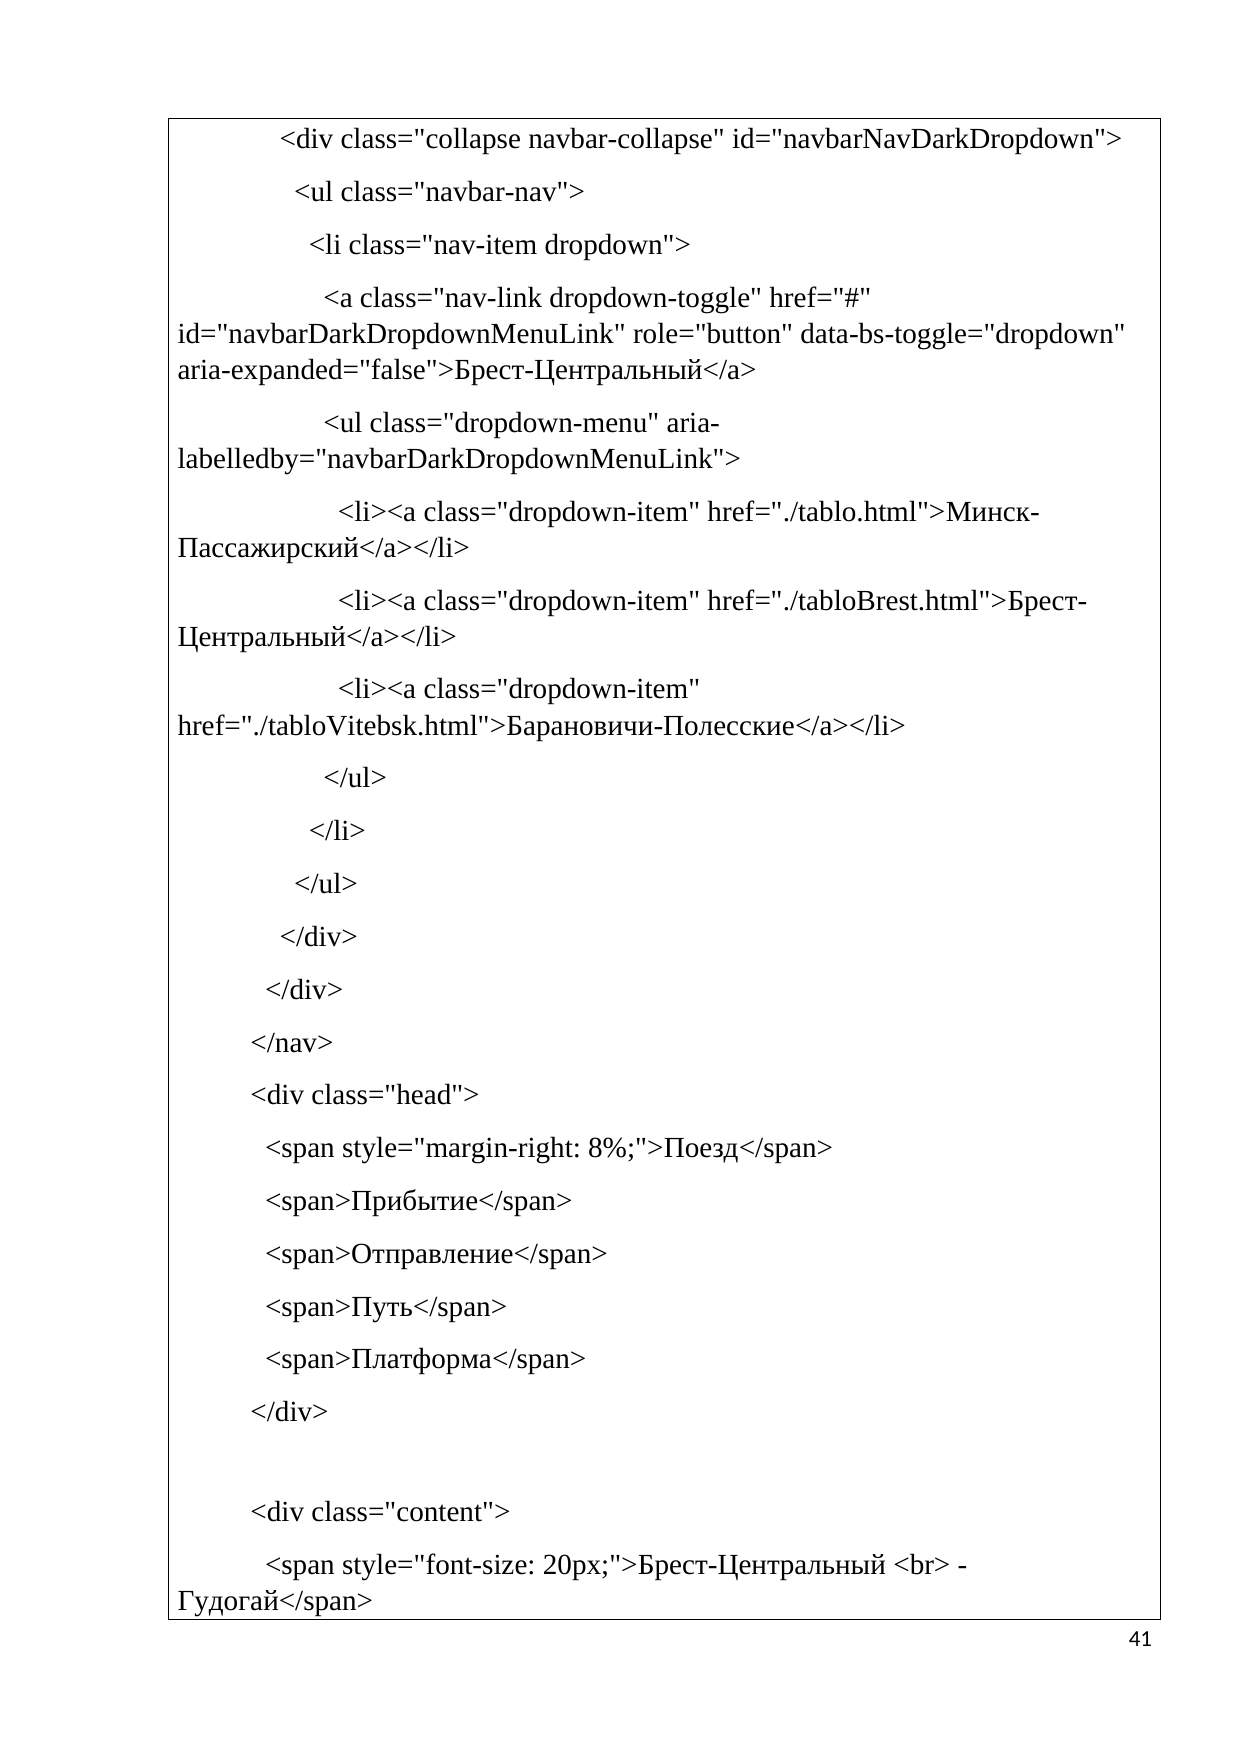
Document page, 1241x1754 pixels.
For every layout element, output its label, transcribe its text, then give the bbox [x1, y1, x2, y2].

text <ul class="navbar-nav"> [169, 171, 1160, 208]
text <li><a class="dropdown-item" href="./tabloVitebsk.html">Барановичи-Полесские</a></li> [169, 668, 1160, 741]
text <span style="font-size: 20px;">Брест-Центральный <br> - Гудогай</span> [169, 1544, 1160, 1619]
text </ul> [169, 863, 1160, 900]
text </div> [169, 1391, 1160, 1428]
text <div class="head"> [169, 1074, 1160, 1111]
text <li><a class="dropdown-item" href="./tabloBrest.html">Брест-Центральный</a></li> [169, 579, 1160, 652]
text <span>Прибытие</span> [169, 1180, 1160, 1217]
text <span>Путь</span> [169, 1286, 1160, 1322]
text <a class="nav-link dropdown-toggle" href="#" id="navbarDarkDropdownMenuLink" role="button" data-bs-toggle="dropdown" aria-expanded="false">Брест-Центральный</a> [169, 277, 1160, 386]
text </nav> [169, 1022, 1160, 1058]
text <li><a class="dropdown-item" href="./tablo.html">Минск-Пассажирский</a></li> [169, 491, 1160, 563]
text <div class="collapse navbar-collapse" id="navbarNavDarkDropdown"> [169, 119, 1160, 155]
text <span>Отправление</span> [169, 1233, 1160, 1269]
text </ul> [169, 757, 1160, 794]
text </div> [169, 916, 1160, 953]
text <ul class="dropdown-menu" aria-labelledby="navbarDarkDropdownMenuLink"> [169, 402, 1160, 474]
text <span style="margin-right: 8%;">Поезд</span> [169, 1127, 1160, 1164]
text <div class="content"> [169, 1491, 1160, 1528]
text </li> [169, 810, 1160, 847]
text </div> [169, 969, 1160, 1005]
text <li class="nav-item dropdown"> [169, 224, 1160, 260]
text <span>Платформа</span> [169, 1338, 1160, 1375]
